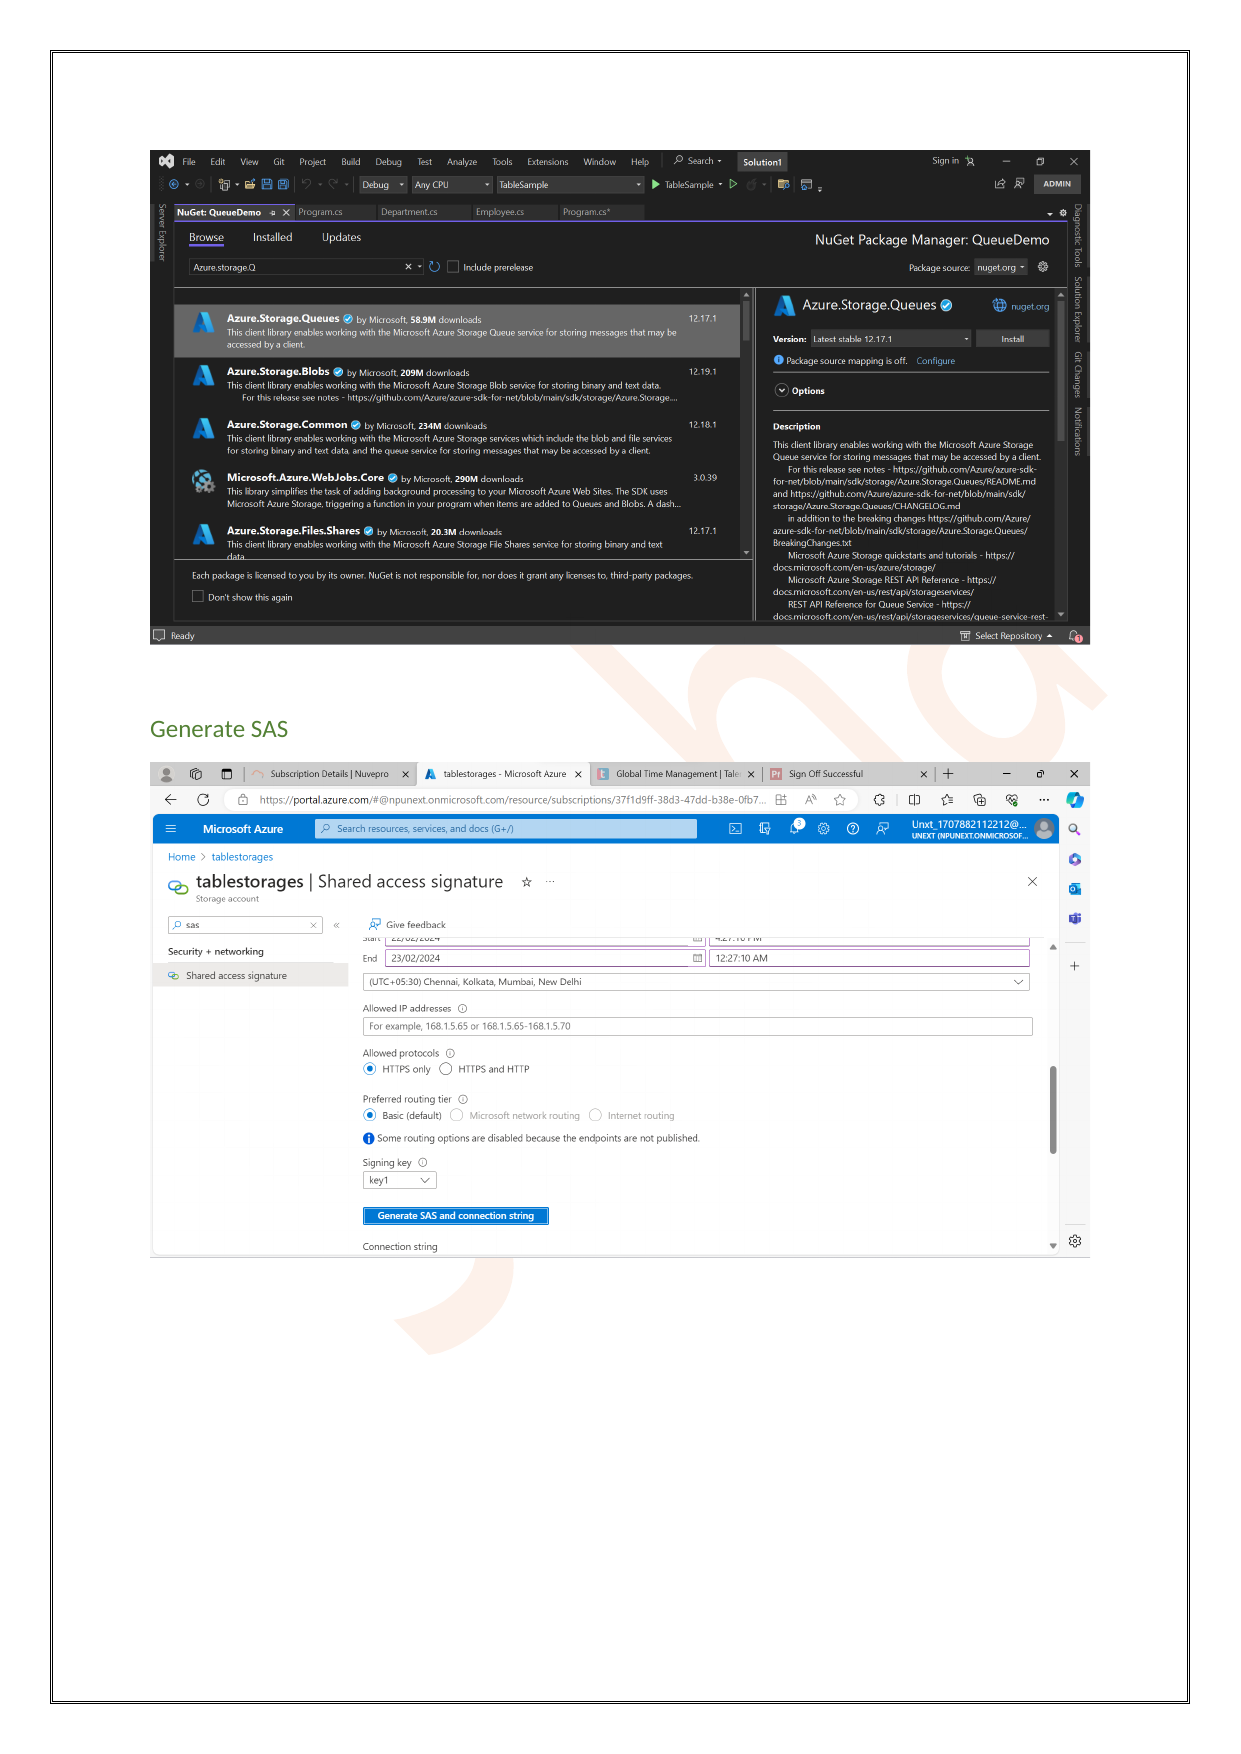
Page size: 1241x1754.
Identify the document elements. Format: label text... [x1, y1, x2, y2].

picture [150, 150, 1091, 645]
text Generate SAS [150, 713, 1090, 743]
picture [150, 762, 1091, 1258]
